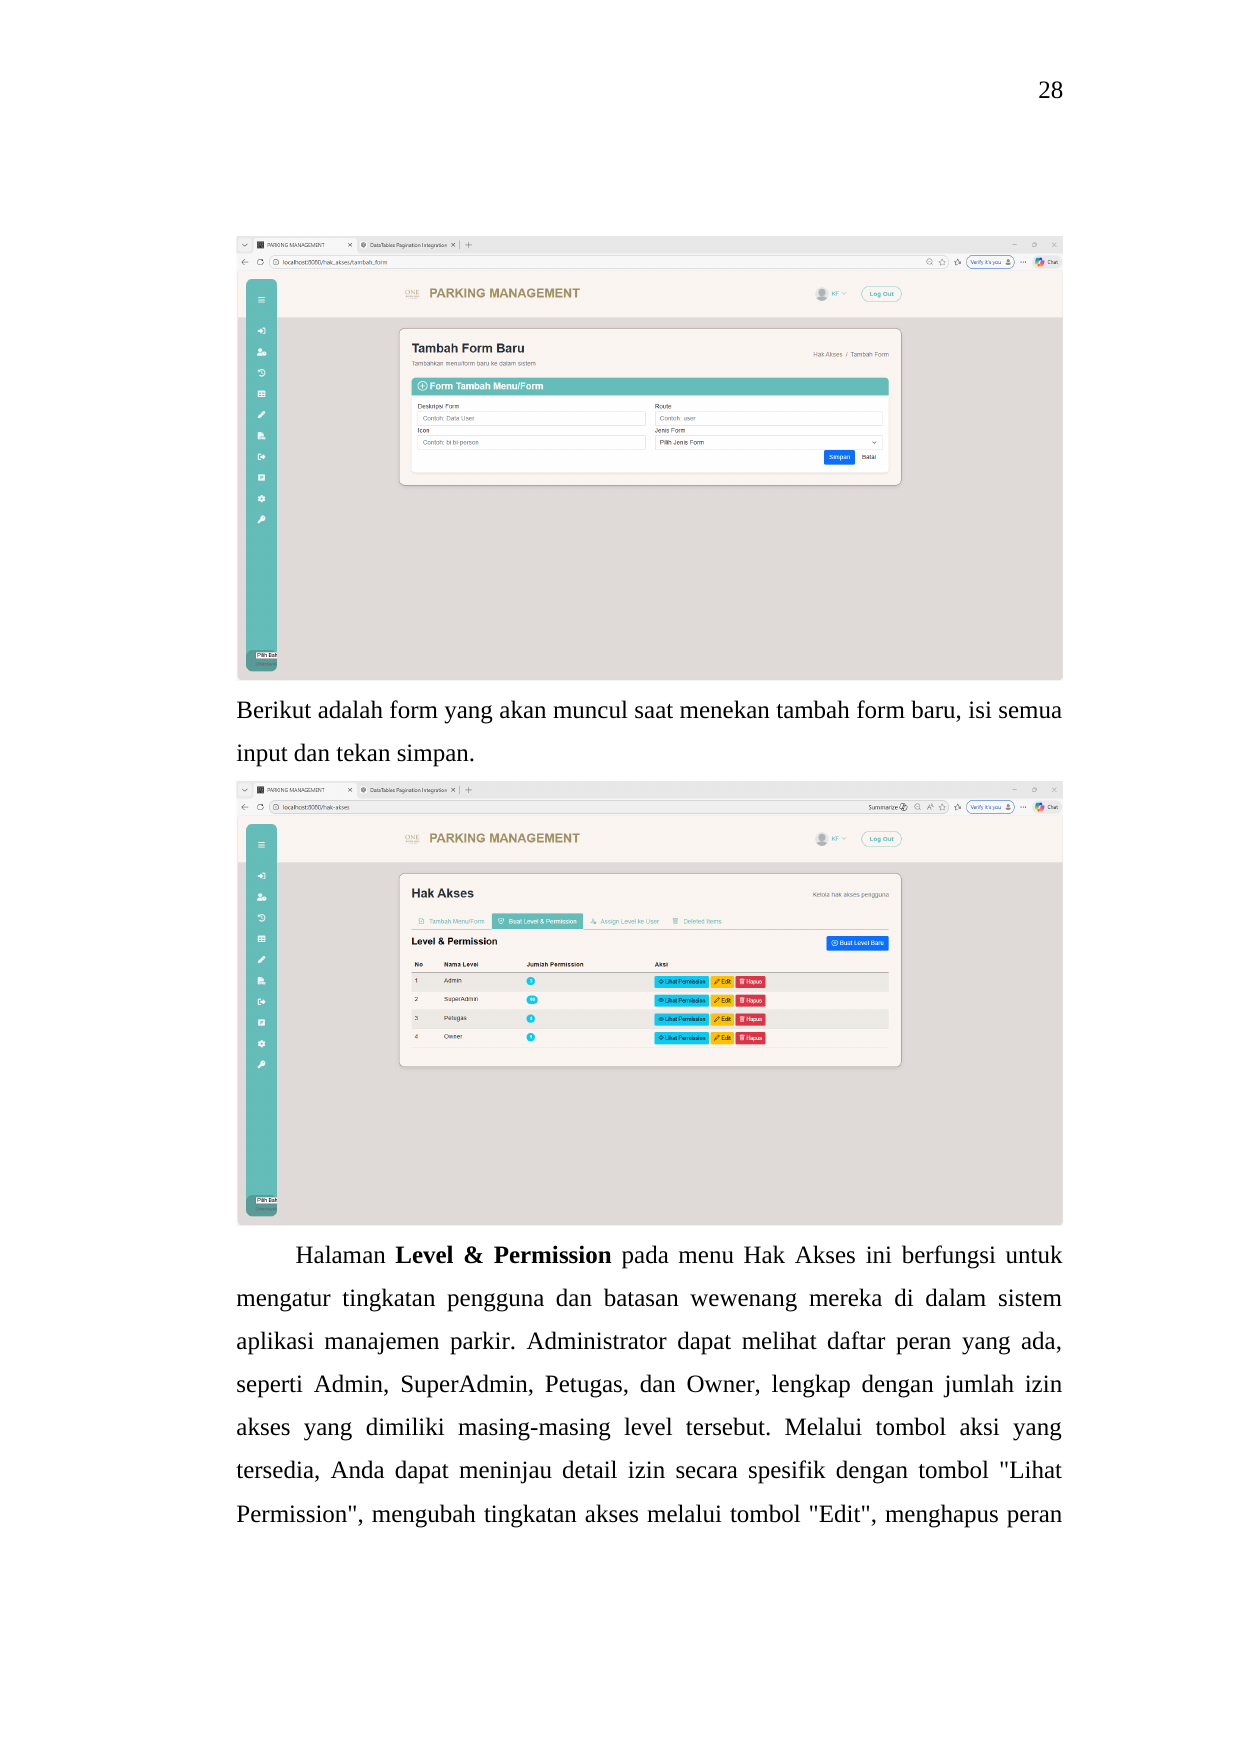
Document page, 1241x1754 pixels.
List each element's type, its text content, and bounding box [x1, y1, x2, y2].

text Berikut adalah form yang akan muncul saat menekan tambah form baru, isi semua input dan tekan simpan. [236, 695, 1063, 767]
picture [236, 236, 1063, 681]
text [236, 1240, 1063, 1527]
picture [236, 781, 1063, 1226]
